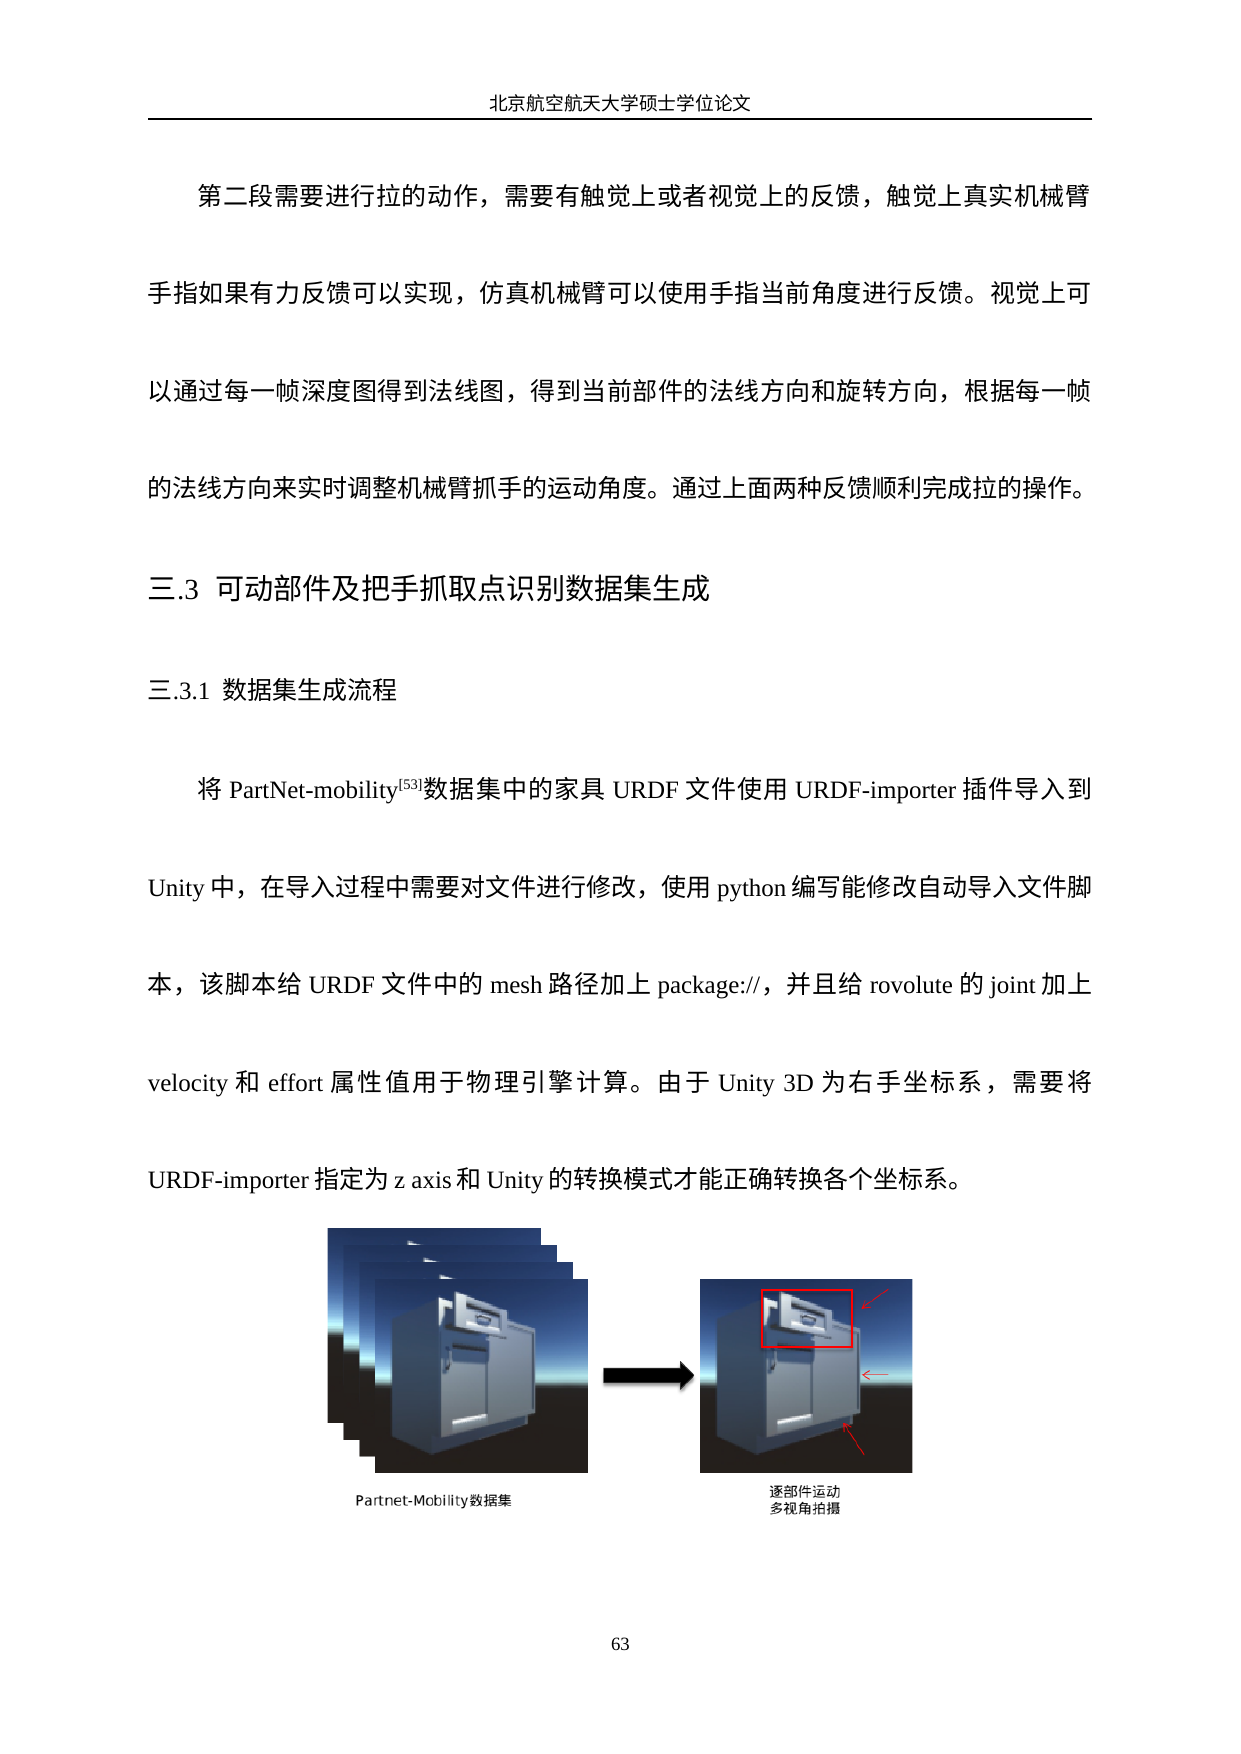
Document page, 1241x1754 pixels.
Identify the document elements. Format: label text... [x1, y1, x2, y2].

text 将PartNet-mobility[53]数据集中的家具URDF文件使用URDF-importer插件导入到Unity中，在导入过程中需要对文件进行修改，使用python编写能修改自动导入文件脚本，该脚本给URDF文件中的mesh路径加上package://，并且给rovolute的joint加上velocity和effort属性值用于物理引擎计算。由于Unity 3D为右手坐标系，需要将URDF-importer指定为z axis和Unity的转换模式才能正确转换各个坐标系。 [148, 756, 1092, 1211]
picture [327, 1228, 913, 1522]
text 第二段需要进行拉的动作，需要有触觉上或者视觉上的反馈，触觉上真实机械臂手指如果有力反馈可以实现，仿真机械臂可以使用手指当前角度进行反馈。视觉上可以通过每一帧深度图得到法线图，得到当前部件的法线方向和旋转方向，根据每一帧的法线方向来实时调整机械臂抓手的运动角度。通过上面两种反馈顺利完成拉的操作。 [148, 162, 1092, 519]
subtitle 可动部件及把手抓取点识别数据集生成 [148, 554, 1092, 619]
subtitle 数据集生成流程 [148, 656, 1092, 721]
